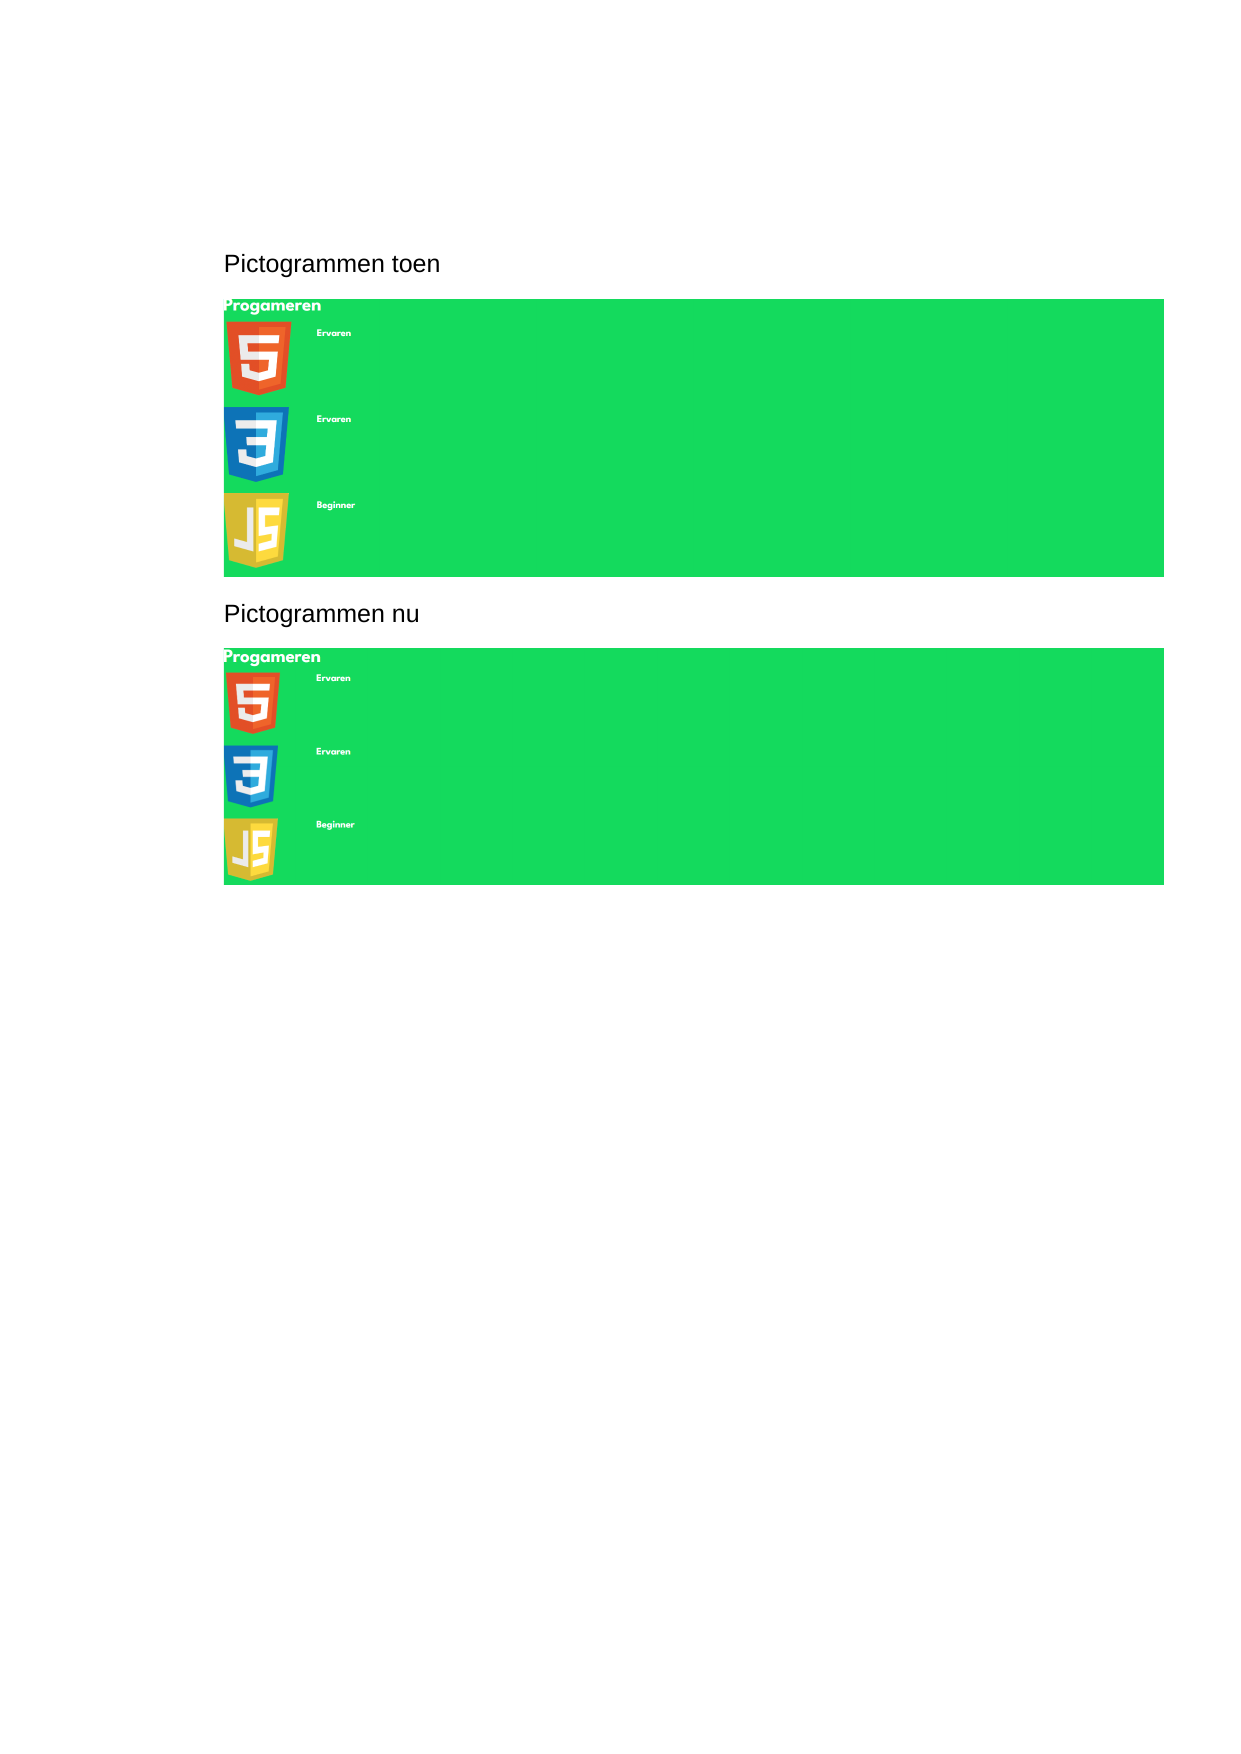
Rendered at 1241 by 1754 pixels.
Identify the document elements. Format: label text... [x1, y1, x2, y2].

picture [223, 299, 1164, 577]
text Pictogrammen nu [224, 599, 1090, 627]
text Pictogrammen toen [224, 249, 1090, 278]
picture [223, 648, 1164, 885]
